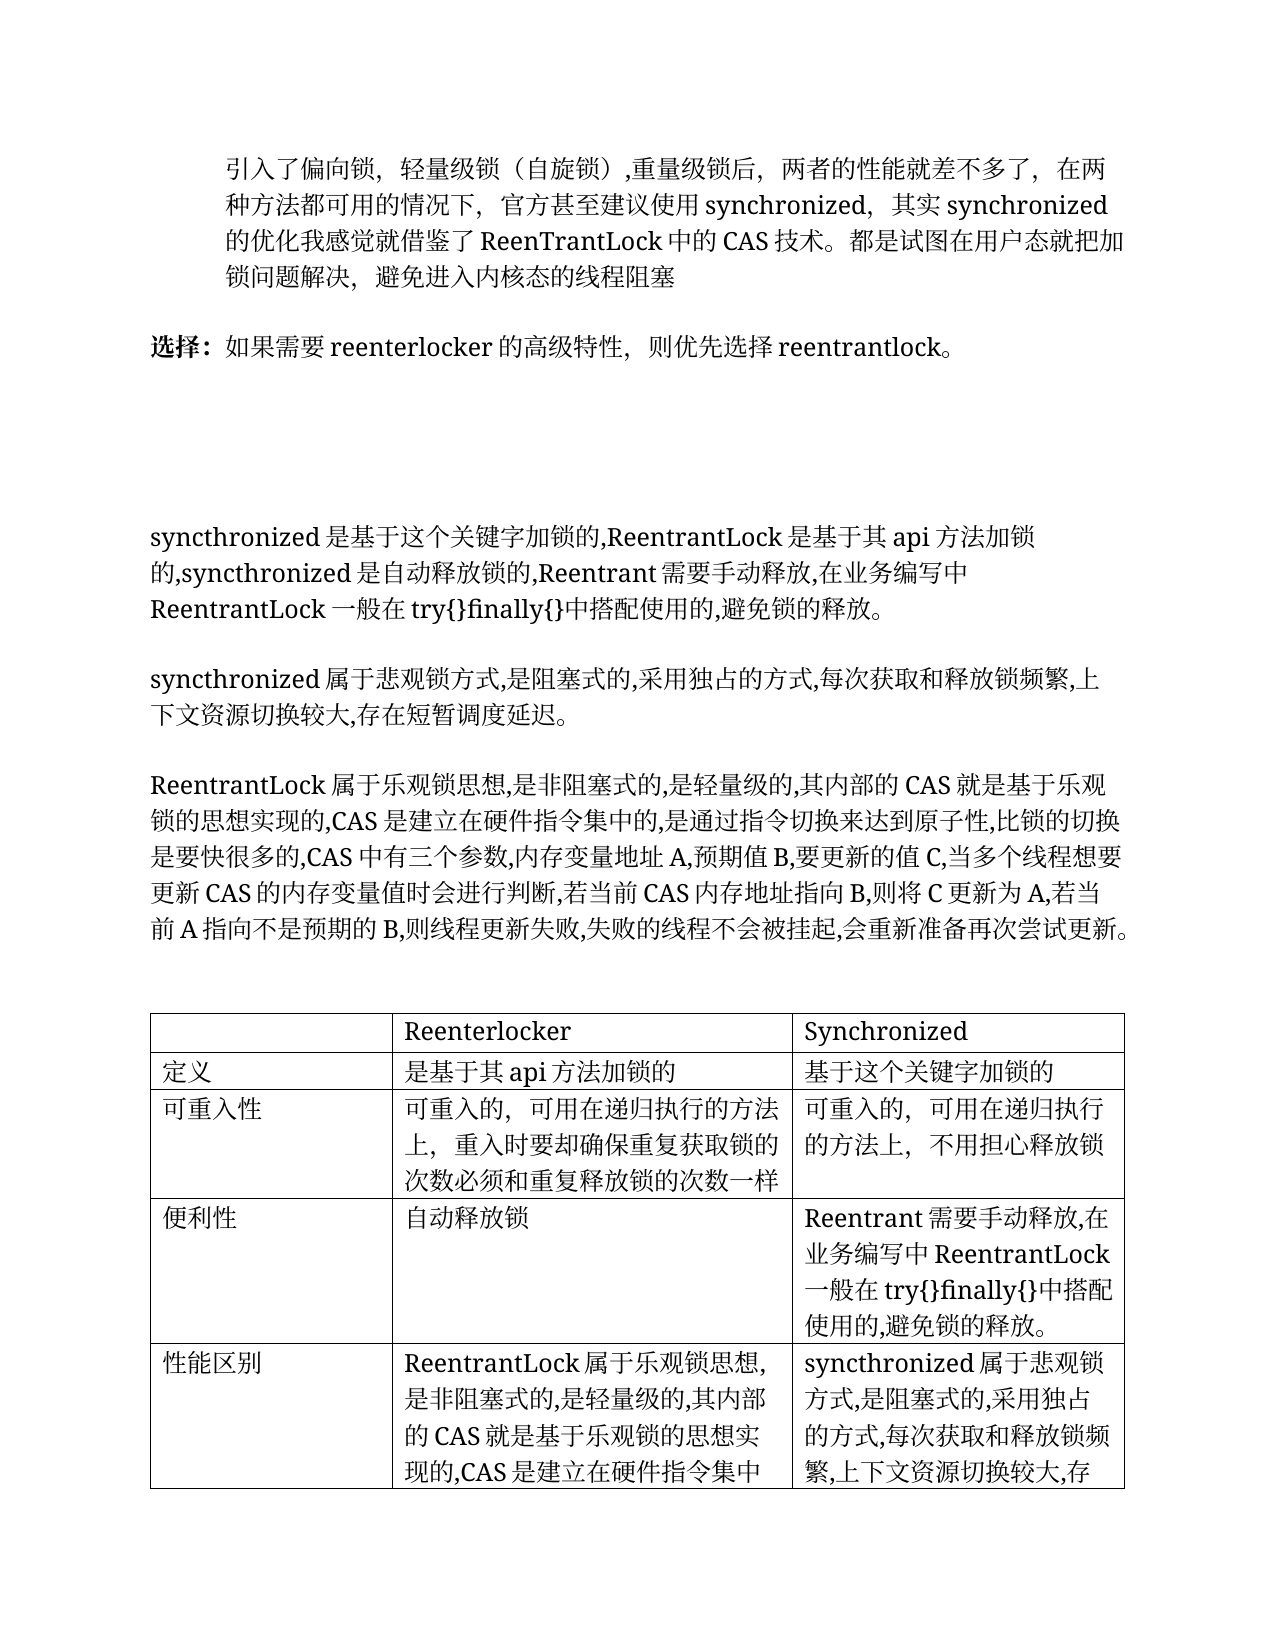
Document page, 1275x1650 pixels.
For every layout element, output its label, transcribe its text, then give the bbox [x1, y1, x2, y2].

table_cell 基于这个关键字加锁的 [793, 1053, 1124, 1089]
table_cell 定义 [151, 1053, 392, 1089]
table_header Reenterlocker [393, 1014, 792, 1052]
table_cell 可重入的，可用在递归执行的方法上，重入时要却确保重复获取锁的次数必须和重复释放锁的次数一样 [393, 1090, 792, 1198]
table_header [151, 1014, 392, 1052]
table_cell 是基于其api方法加锁的 [393, 1053, 792, 1089]
table_cell 自动释放锁 [393, 1199, 792, 1343]
table_cell Reentrant需要手动释放,在业务编写中ReentrantLock一般在try{}finally{}中搭配使用的,避免锁的释放。 [793, 1199, 1124, 1343]
text syncthronized是基于这个关键字加锁的,ReentrantLock是基于其api方法加锁的,syncthronized是自动释放锁的,Reentrant需要手动释放,在业务编写中ReentrantLock一般在try{}finally{}中搭配使用的,避免锁的释放。 [150, 517, 1125, 626]
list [187, 150, 1125, 294]
table_cell 性能区别 [151, 1344, 392, 1488]
table_header Synchronized [793, 1014, 1124, 1052]
table_cell 可重入的，可用在递归执行的方法上，不用担心释放锁 [793, 1090, 1124, 1198]
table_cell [393, 1344, 792, 1488]
table_cell 可重入性 [151, 1090, 392, 1198]
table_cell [793, 1344, 1124, 1488]
table_cell 便利性 [151, 1199, 392, 1343]
text ReentrantLock属于乐观锁思想,是非阻塞式的,是轻量级的,其内部的CAS就是基于乐观锁的思想实现的,CAS是建立在硬件指令集中的,是通过指令切换来达到原子性,比锁的切换是要快很多的,CAS中有三个参数,内存变量地址A,预期值B,要更新的值C,当多个线程想要更新CAS的内存变量值时会进行判断,若当前CAS内存地址指向B,则将C更新为A,若当前A指向不是预期的B,则线程更新失败,失败的线程不会被挂起,会重新准备再次尝试更新。 [150, 766, 1125, 980]
text 选择：如果需要reenterlocker的高级特性，则优先选择reentrantlock。 [150, 328, 1125, 364]
text syncthronized属于悲观锁方式,是阻塞式的,采用独占的方式,每次获取和释放锁频繁,上下文资源切换较大,存在短暂调度延迟。 [150, 660, 1125, 732]
